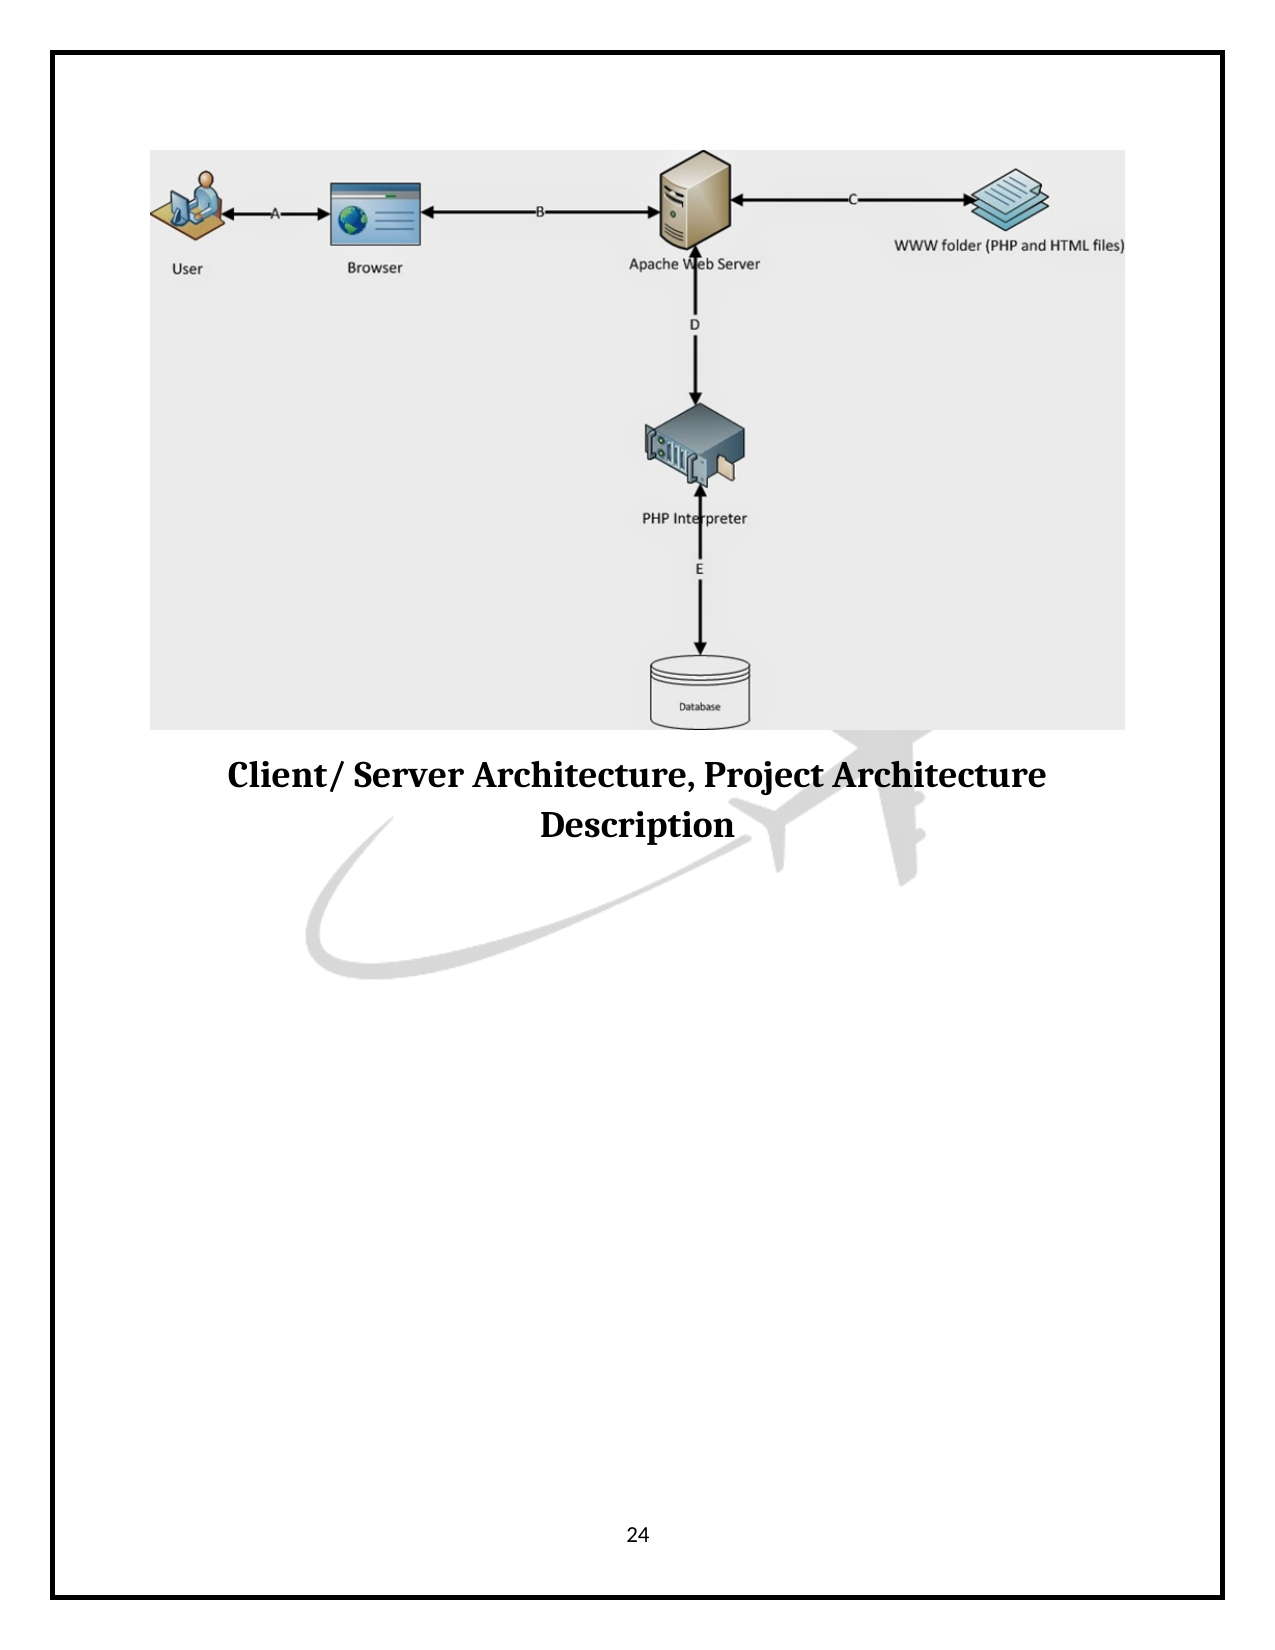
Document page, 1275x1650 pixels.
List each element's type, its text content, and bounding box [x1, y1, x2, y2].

text Client/ Server Architecture, Project Architecture Description [150, 754, 1125, 847]
picture [150, 150, 1125, 730]
